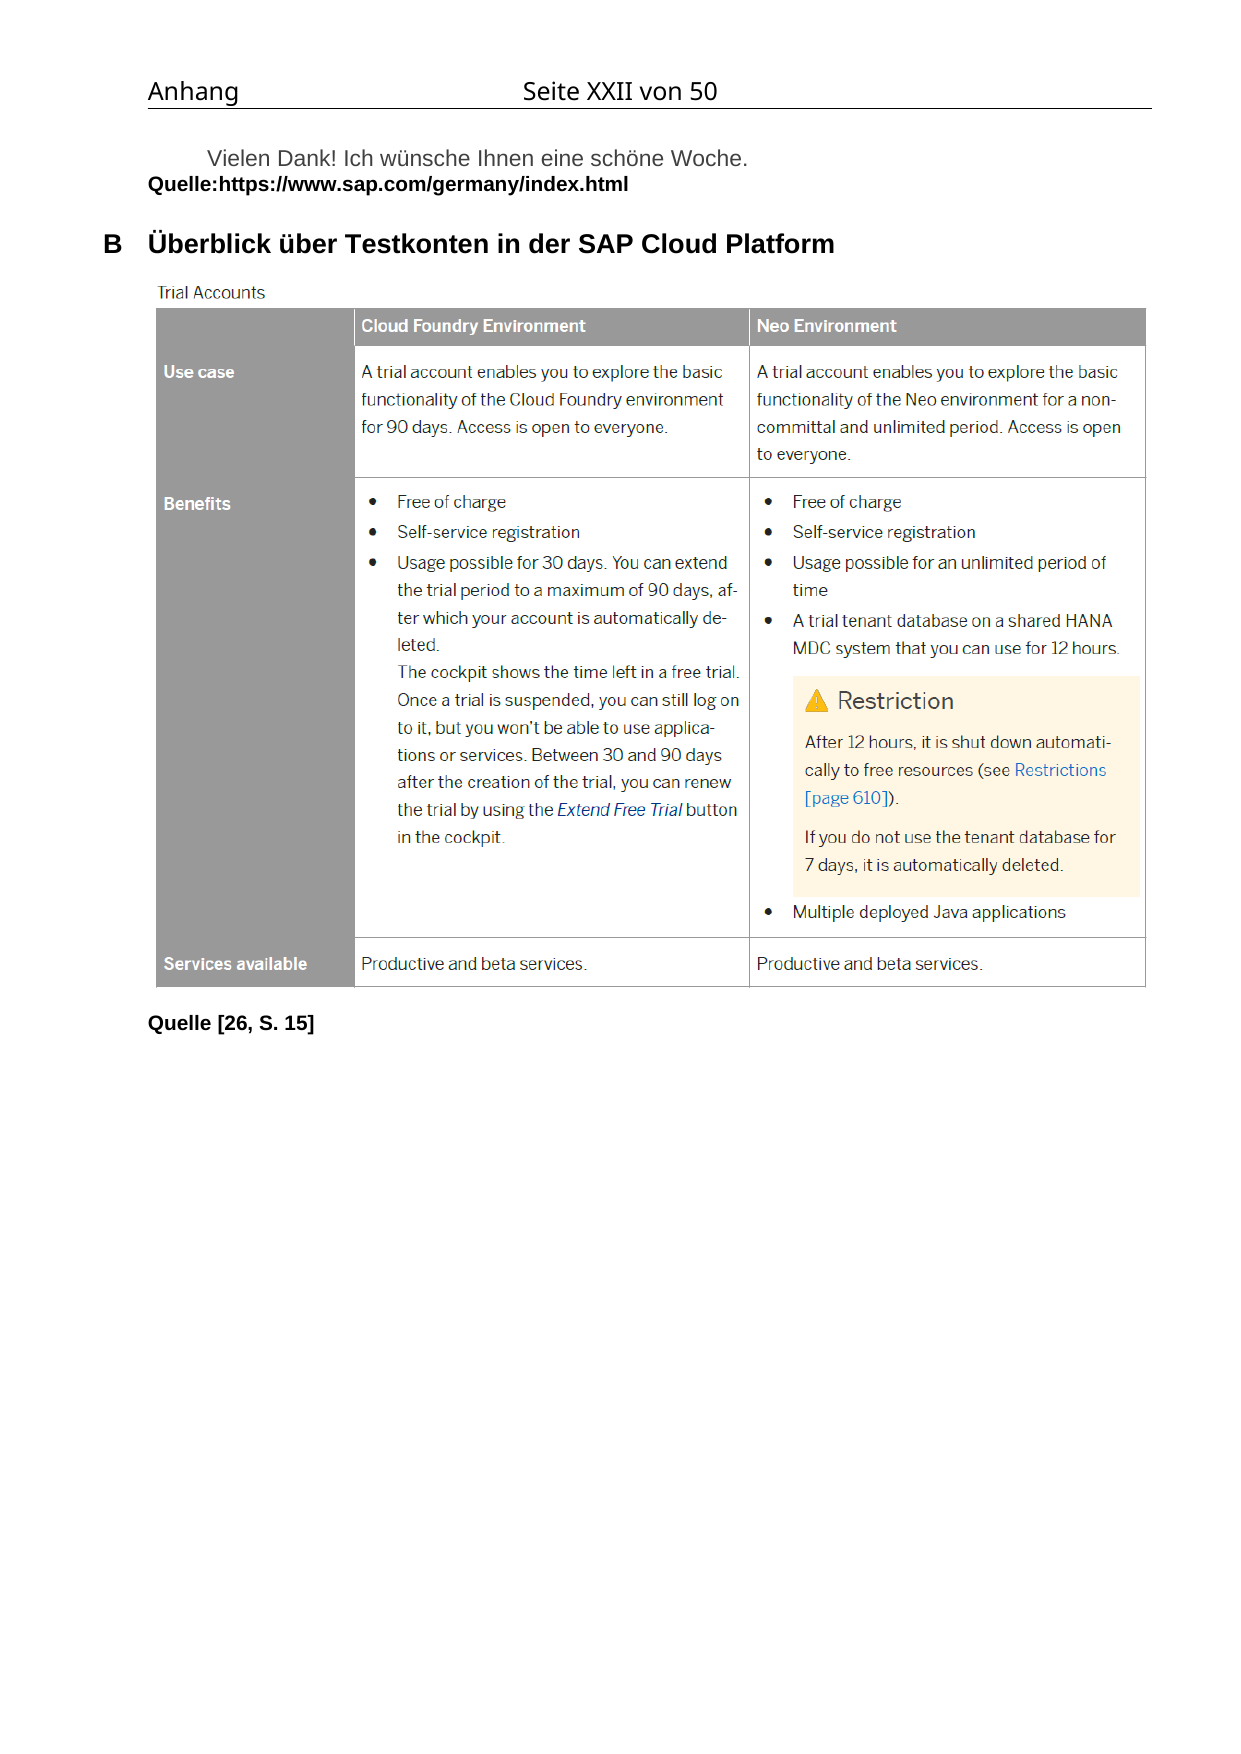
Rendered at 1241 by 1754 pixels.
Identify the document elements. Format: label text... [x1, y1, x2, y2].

text Vielen Dank! Ich wünsche Ihnen eine schöne Woche. [207, 145, 1152, 171]
text Überblick über Testkonten in der SAP Cloud Platform [103, 228, 1152, 259]
text Quelle:https://www.sap.com/germany/index.html [148, 171, 1152, 195]
text Quelle [148, 1010, 1152, 1034]
picture [147, 275, 1152, 996]
